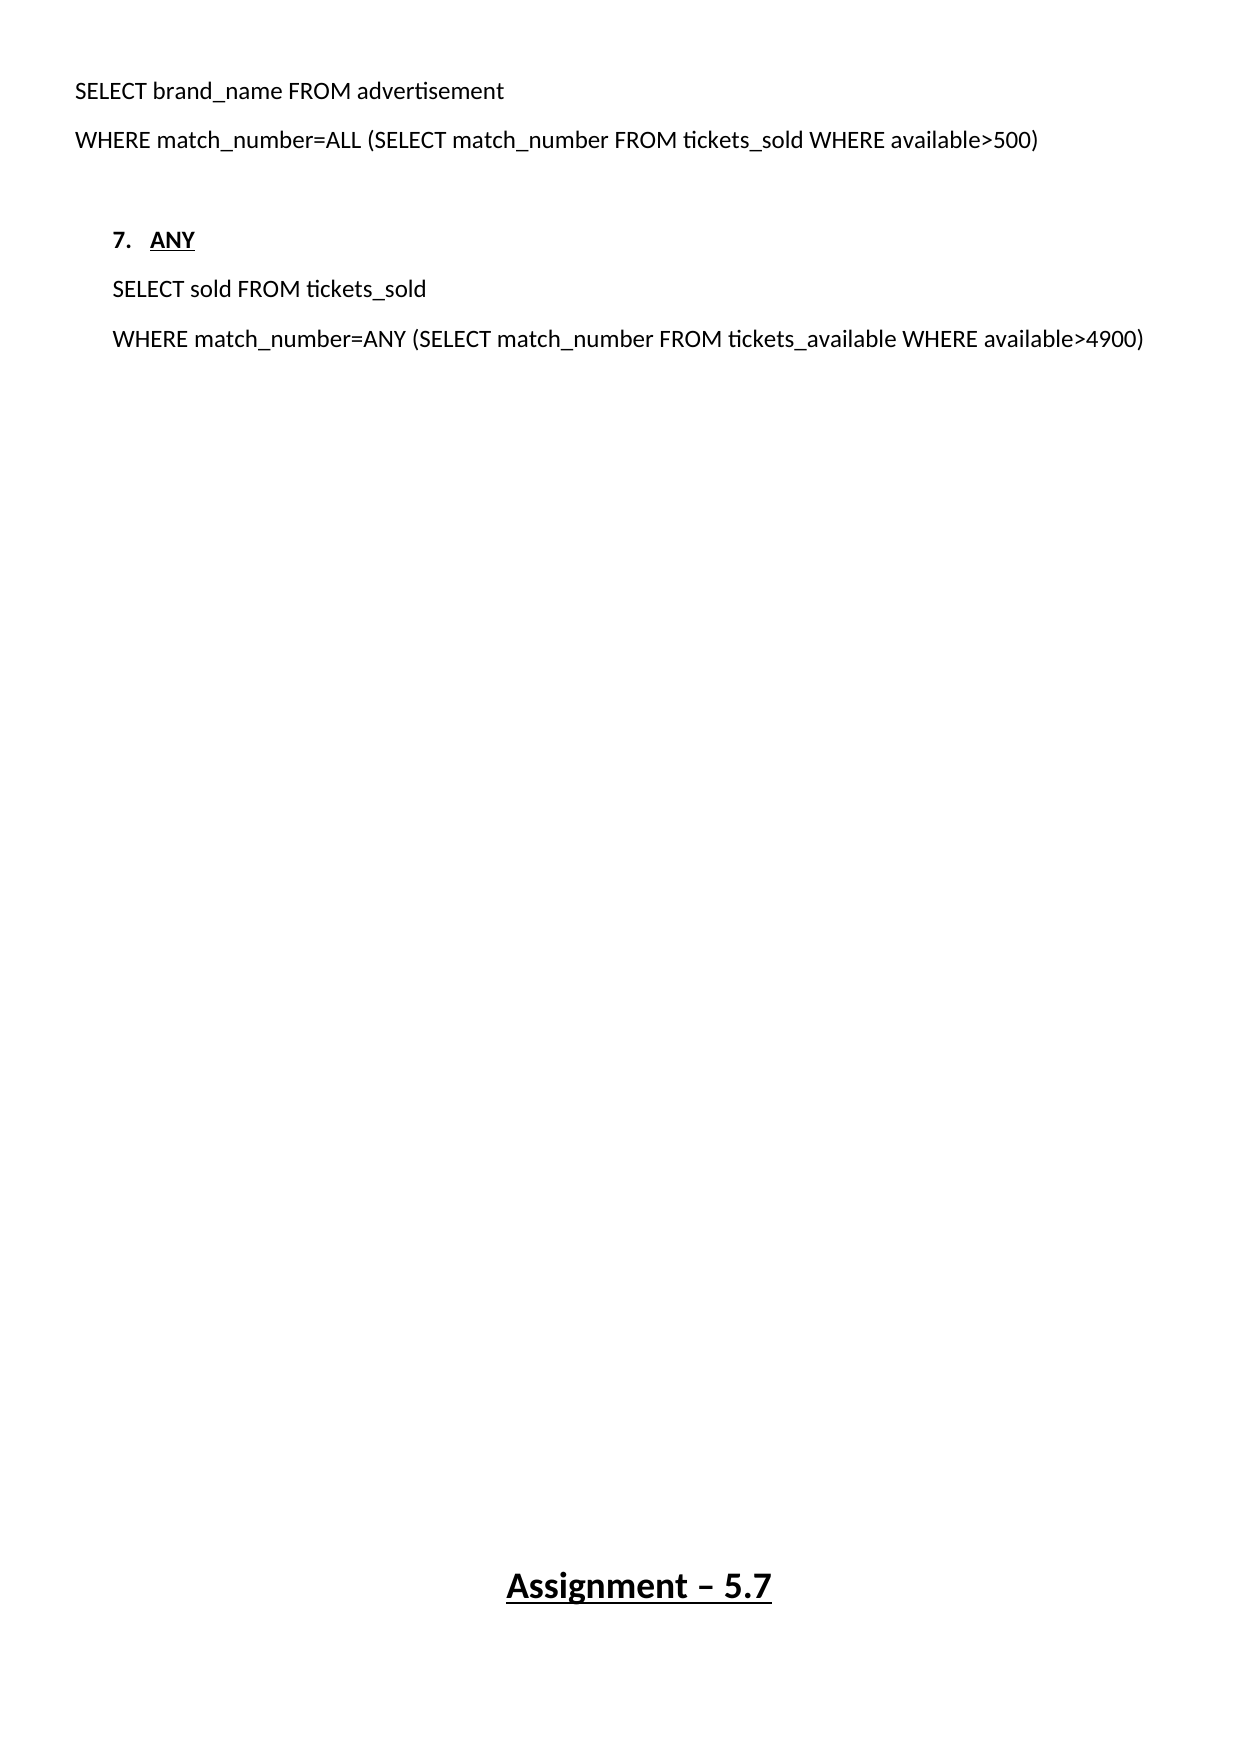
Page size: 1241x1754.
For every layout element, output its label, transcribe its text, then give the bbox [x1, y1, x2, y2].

text SELECT sold FROM tickets_sold [112, 273, 1165, 304]
text SELECT brand_name FROM advertisement [75, 75, 1165, 106]
text WHERE match_number=ALL (SELECT match_number FROM tickets_sold WHERE available>500) [75, 124, 1165, 155]
list ANY [112, 224, 1165, 254]
text Assignment – 5.7 [112, 1562, 1165, 1608]
text WHERE match_number=ANY (SELECT match_number FROM tickets_available WHERE available>4900) [112, 323, 1165, 353]
